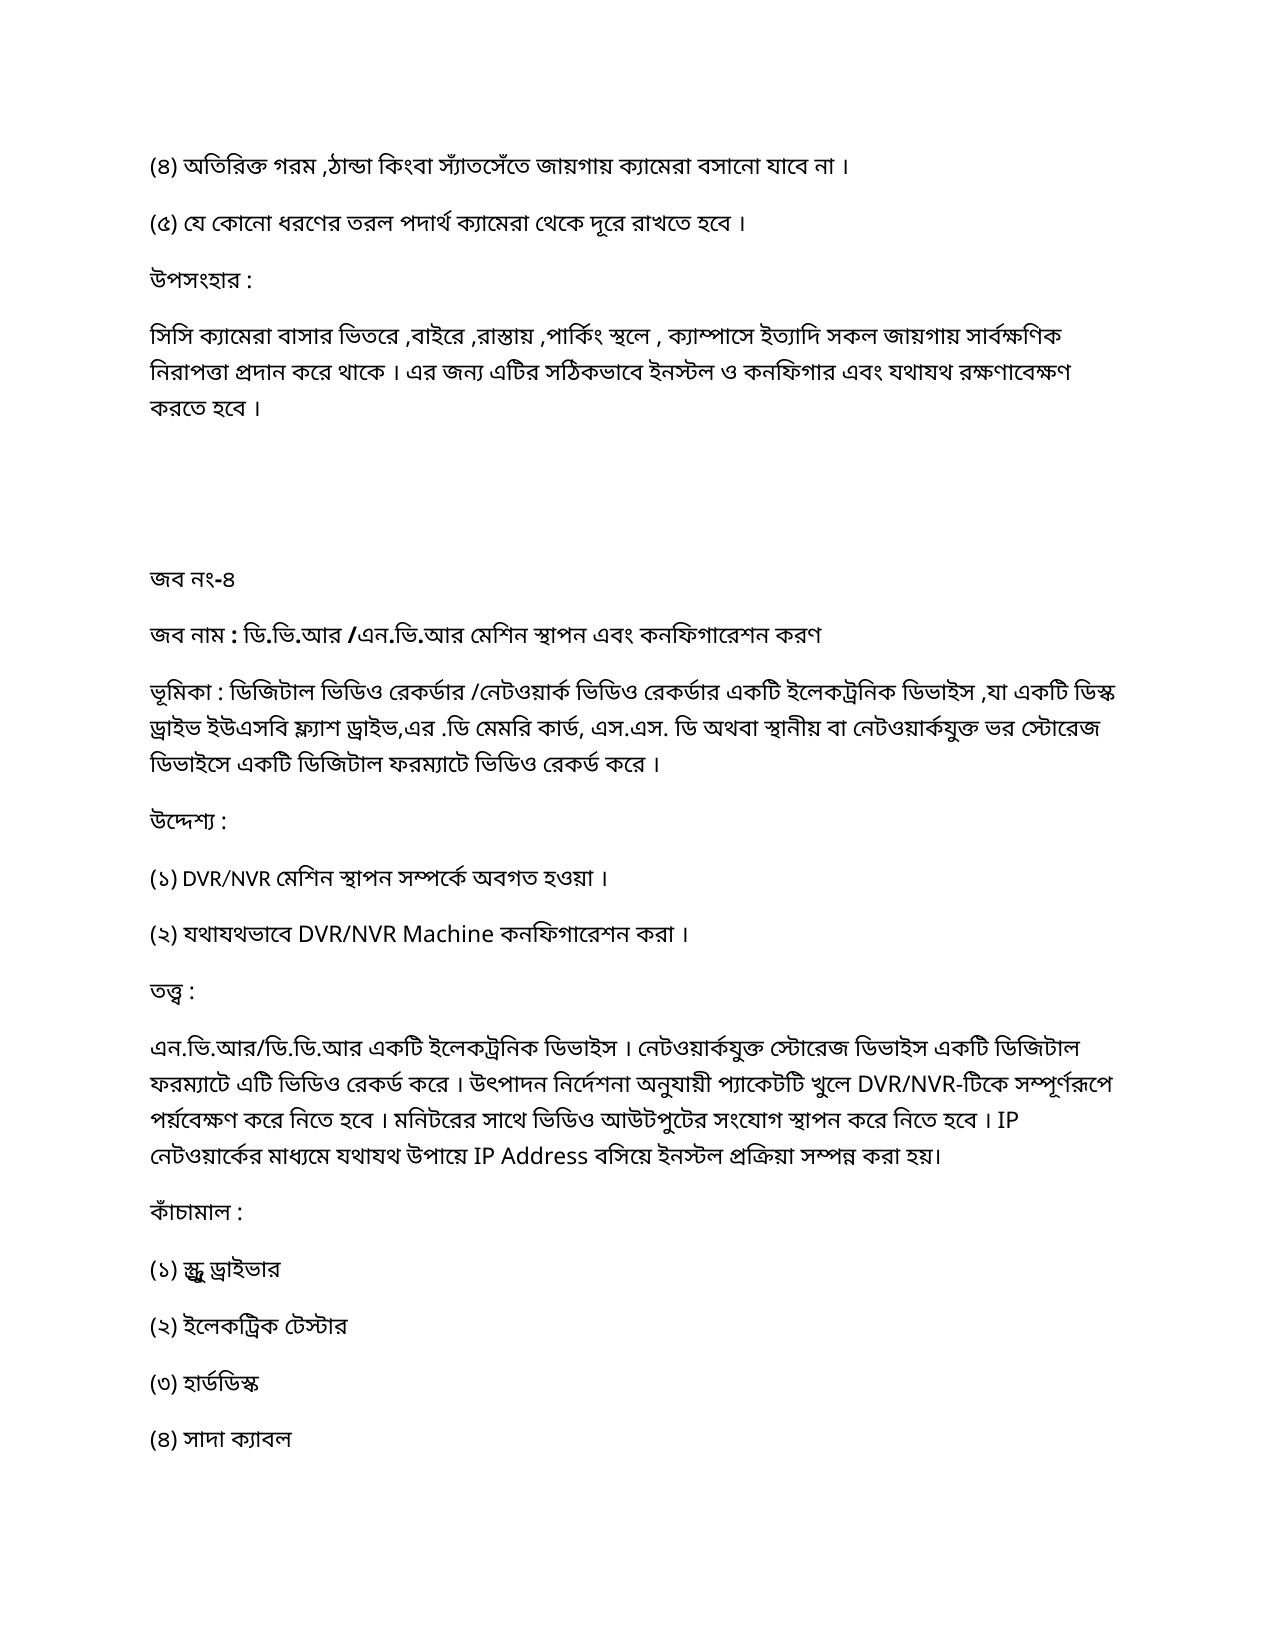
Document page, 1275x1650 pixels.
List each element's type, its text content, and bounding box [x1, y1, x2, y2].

text কাঁচামাল : [150, 1196, 1125, 1228]
text (২) যথাযথভাবে DVR/NVR Machine কনফিগারেশন করা । [150, 918, 1125, 949]
text (১) DVR/NVRমেশিন স্থাপন সম্পর্কে অবগত হওয়া । [150, 861, 1125, 893]
text এন.ভি.আর/ডি.ডি.আর একটি ইলেকট্রনিক ডিভাইস । নেটওয়ার্কযুক্ত স্টোরেজ ডিভাইস একটি ডিজিটাল ফরম্যাটে এটি ভিডিও রেকর্ড করে । উৎপাদন নির্দেশনা অনুযায়ী প্যাকেটটি খুলে DVR/NVR-টিকে সম্পূর্ণরূপে পর্য়বেক্ষণ করে নিতে হবে । মনিটরের সাথে ভিডিও আউটপুটের সংযোগ স্থাপন করে নিতে হবে । IP নেটওয়ার্কের মাধ্যমে যথাযথ উপায়ে IP Address বসিয়ে ইনস্টল প্রক্রিয়া সম্পন্ন করা হয়। [150, 1032, 1125, 1171]
text (১) স্ক্র্র্রু ড্রাইভার [150, 1253, 1125, 1284]
text ভূমিকা : ডিজিটাল ভিডিও রেকর্ডার /নেটওয়ার্ক ভিডিও রেকর্ডার একটি ইলেকট্রনিক ডিভাইস ,যা একটি ডিস্ক ড্রাইভ ইউএসবি ফ্ল্যাশ ড্রাইভ,এর .ডি মেমরি কার্ড, এস.এস. ডি অথবা স্থানীয় বা নেটওয়ার্কযুক্ত ভর স্টোরেজ ডিভাইসে একটি ডিজিটাল ফরম্যাটে ভিডিও রেকর্ড করে । [150, 676, 1125, 779]
text তত্ত্ব : [150, 975, 1125, 1006]
text (৪) সাদা ক্যাবল [150, 1423, 1125, 1455]
text (৫) যে কোনো ধরণের তরল পদার্থ ক্যামেরা থেকে দূরে রাখতে হবে । [150, 207, 1125, 238]
text জব নাম : ডি.ভি.আর /এন.ভি.আর মেশিন স্থাপন এবং কনফিগারেশন করণ [150, 619, 1125, 651]
text (২) ইলেকট্রিক টেস্টার [150, 1310, 1125, 1341]
text সিসি ক্যামেরা বাসার ভিতরে ,বাইরে ,রাস্তায় ,পার্কিং স্থলে , ক্যাম্পাসে ইত্যাদি সকল জায়গায় সার্বক্ষণিক নিরাপত্তা প্রদান করে থাকে । এর জন্য এটির সঠিকভাবে ইনস্টল ও কনফিগার এবং যথাযথ রক্ষণাবেক্ষণ করতে হবে । [150, 320, 1125, 423]
text জব নং-৪ [150, 562, 1125, 594]
text (৩) হার্ডডিস্ক [150, 1367, 1125, 1398]
text উপসংহার : [150, 263, 1125, 295]
text উদ্দেশ্য : [150, 805, 1125, 836]
text (৪) অতিরিক্ত গরম ,ঠান্ডা কিংবা স্যাঁতসেঁতে জায়গায় ক্যামেরা বসানো যাবে না । [150, 150, 1125, 181]
